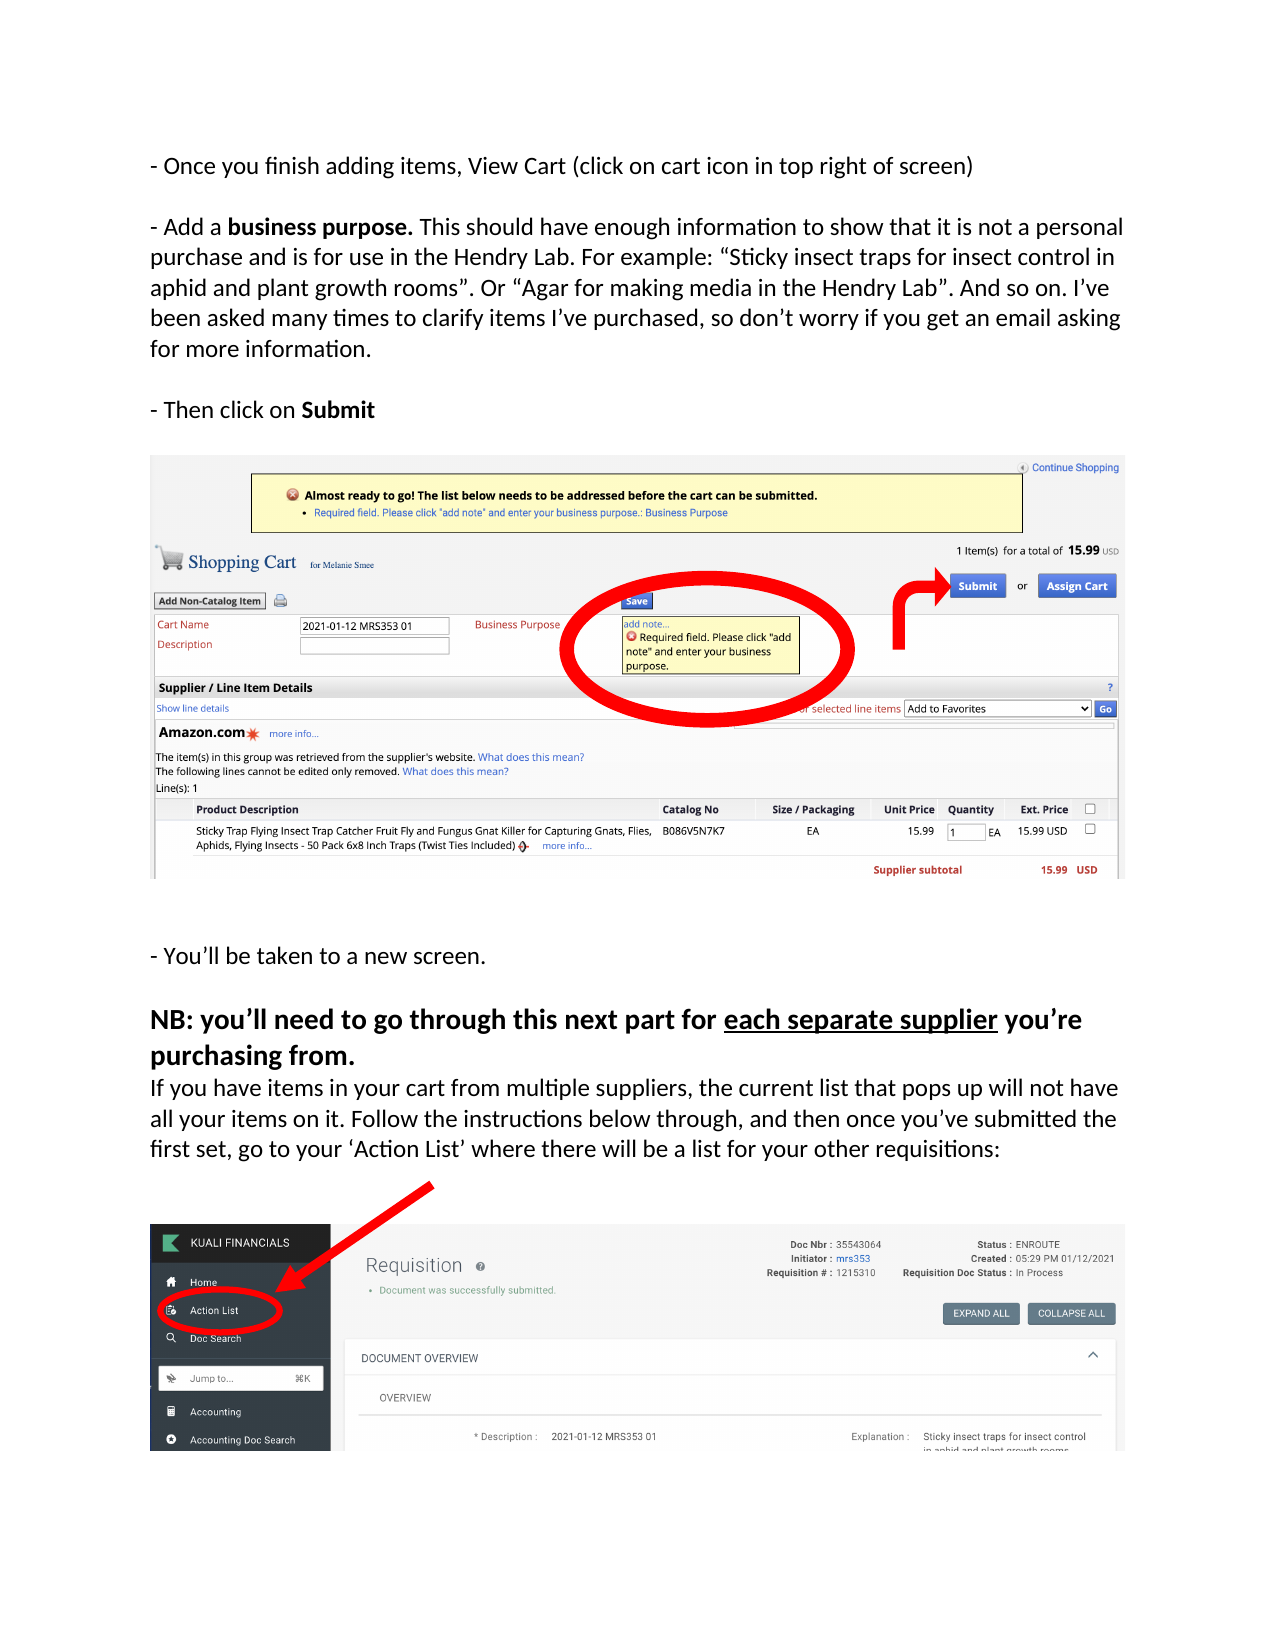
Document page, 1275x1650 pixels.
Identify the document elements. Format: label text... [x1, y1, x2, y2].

picture [150, 455, 1125, 879]
picture [150, 1224, 1125, 1451]
text - Once you finish adding items, View Cart (click on cart icon in top right of screen) [150, 150, 1125, 181]
text - You’ll be taken to a new screen. [150, 940, 1125, 970]
text If you have items in your cart from multiple suppliers, the current list that pops up will not have all your items on it. Follow the instructions below through, and then once you’ve submitted the first set, go to your ‘Action List’ where there will be a list for your other requisitions: [150, 1072, 1125, 1164]
text - Add a business purpose. This should have enough information to show that it is not a personal purchase and is for use in the Hendry Lab. For example: “Sticky insect traps for insect control in aphid and plant growth rooms”. Or “Agar for making media in the Hendry Lab”. And so on. I’ve been asked many times to clarify items I’ve purchased, so don’t worry if you get an email asking for more information. [150, 211, 1125, 364]
text - Then click on Submit [150, 394, 1125, 425]
text NB: you’ll need to go through this next part for each separate supplier you’re purchasing from. [150, 1001, 1125, 1072]
